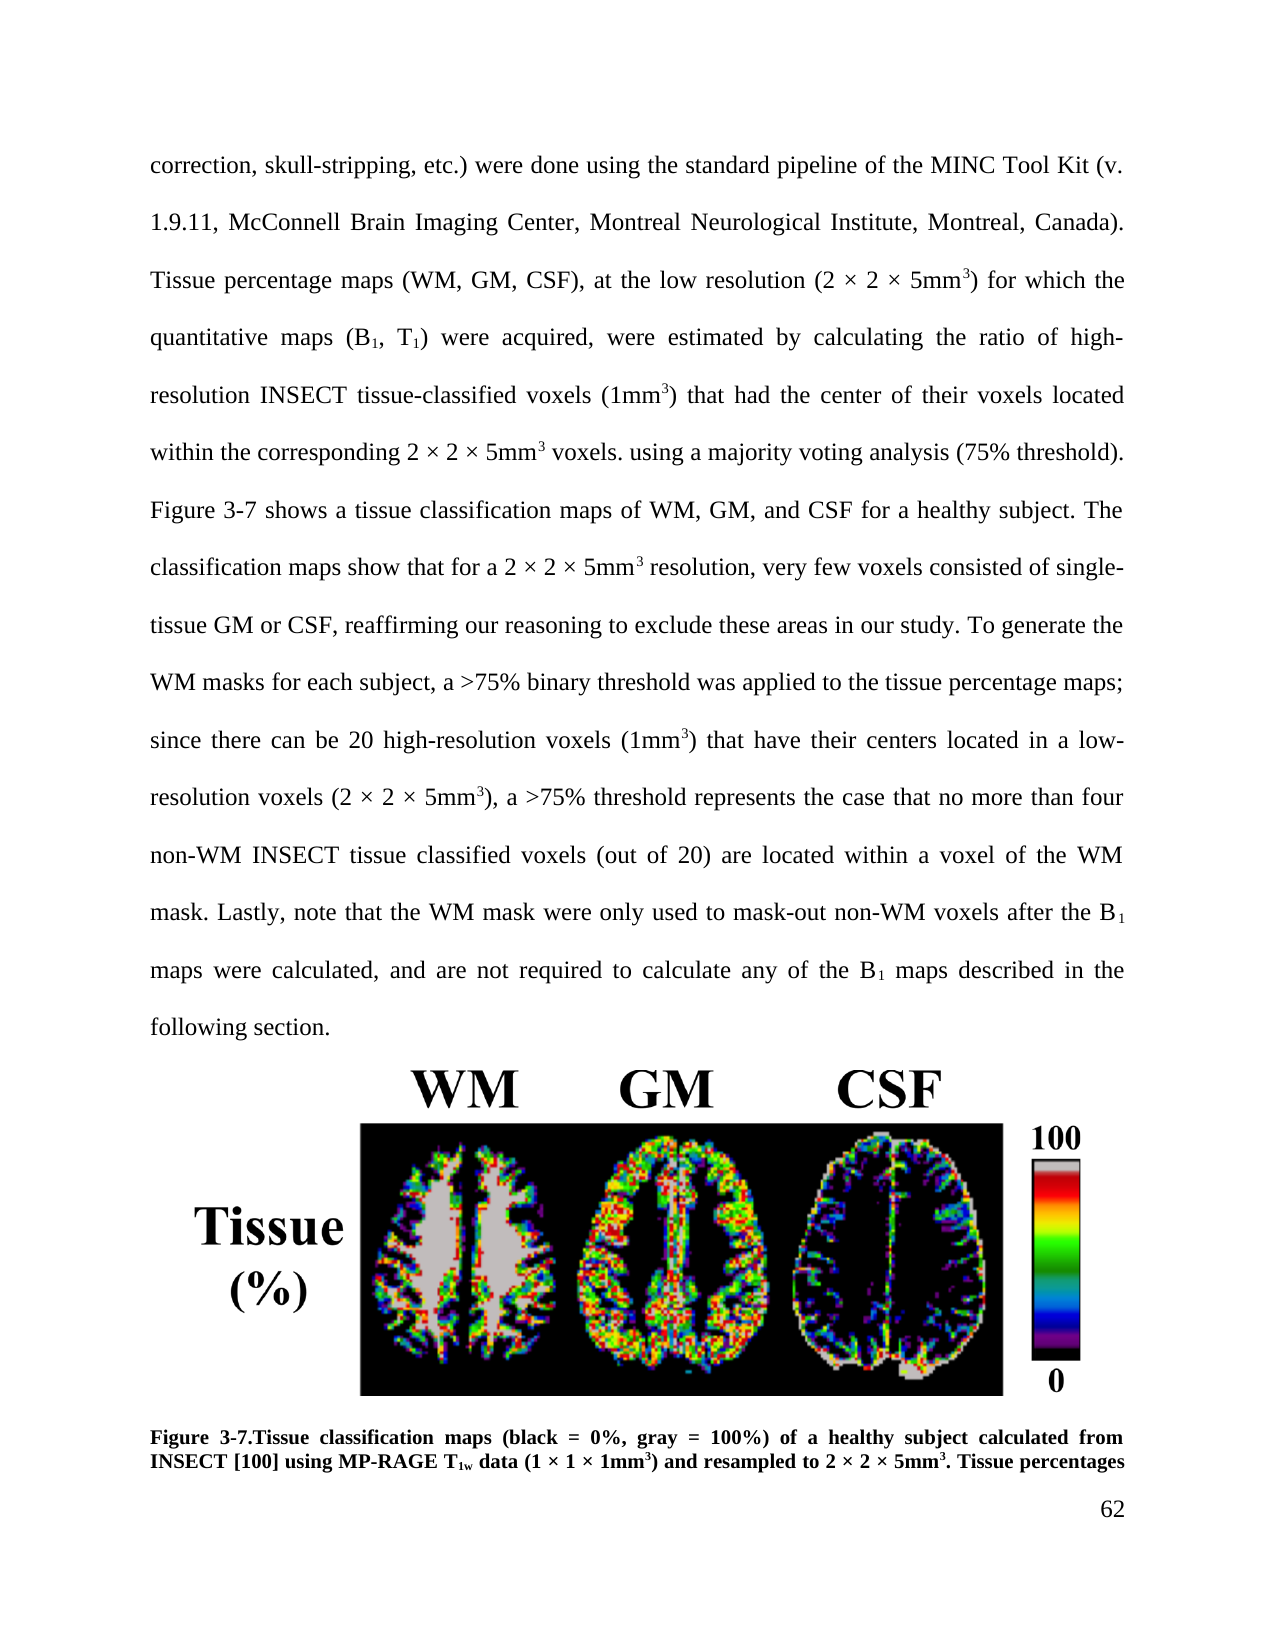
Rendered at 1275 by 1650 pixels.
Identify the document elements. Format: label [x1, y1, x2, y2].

picture [194, 1070, 1081, 1396]
text [150, 150, 1125, 1041]
text [150, 1425, 1125, 1473]
